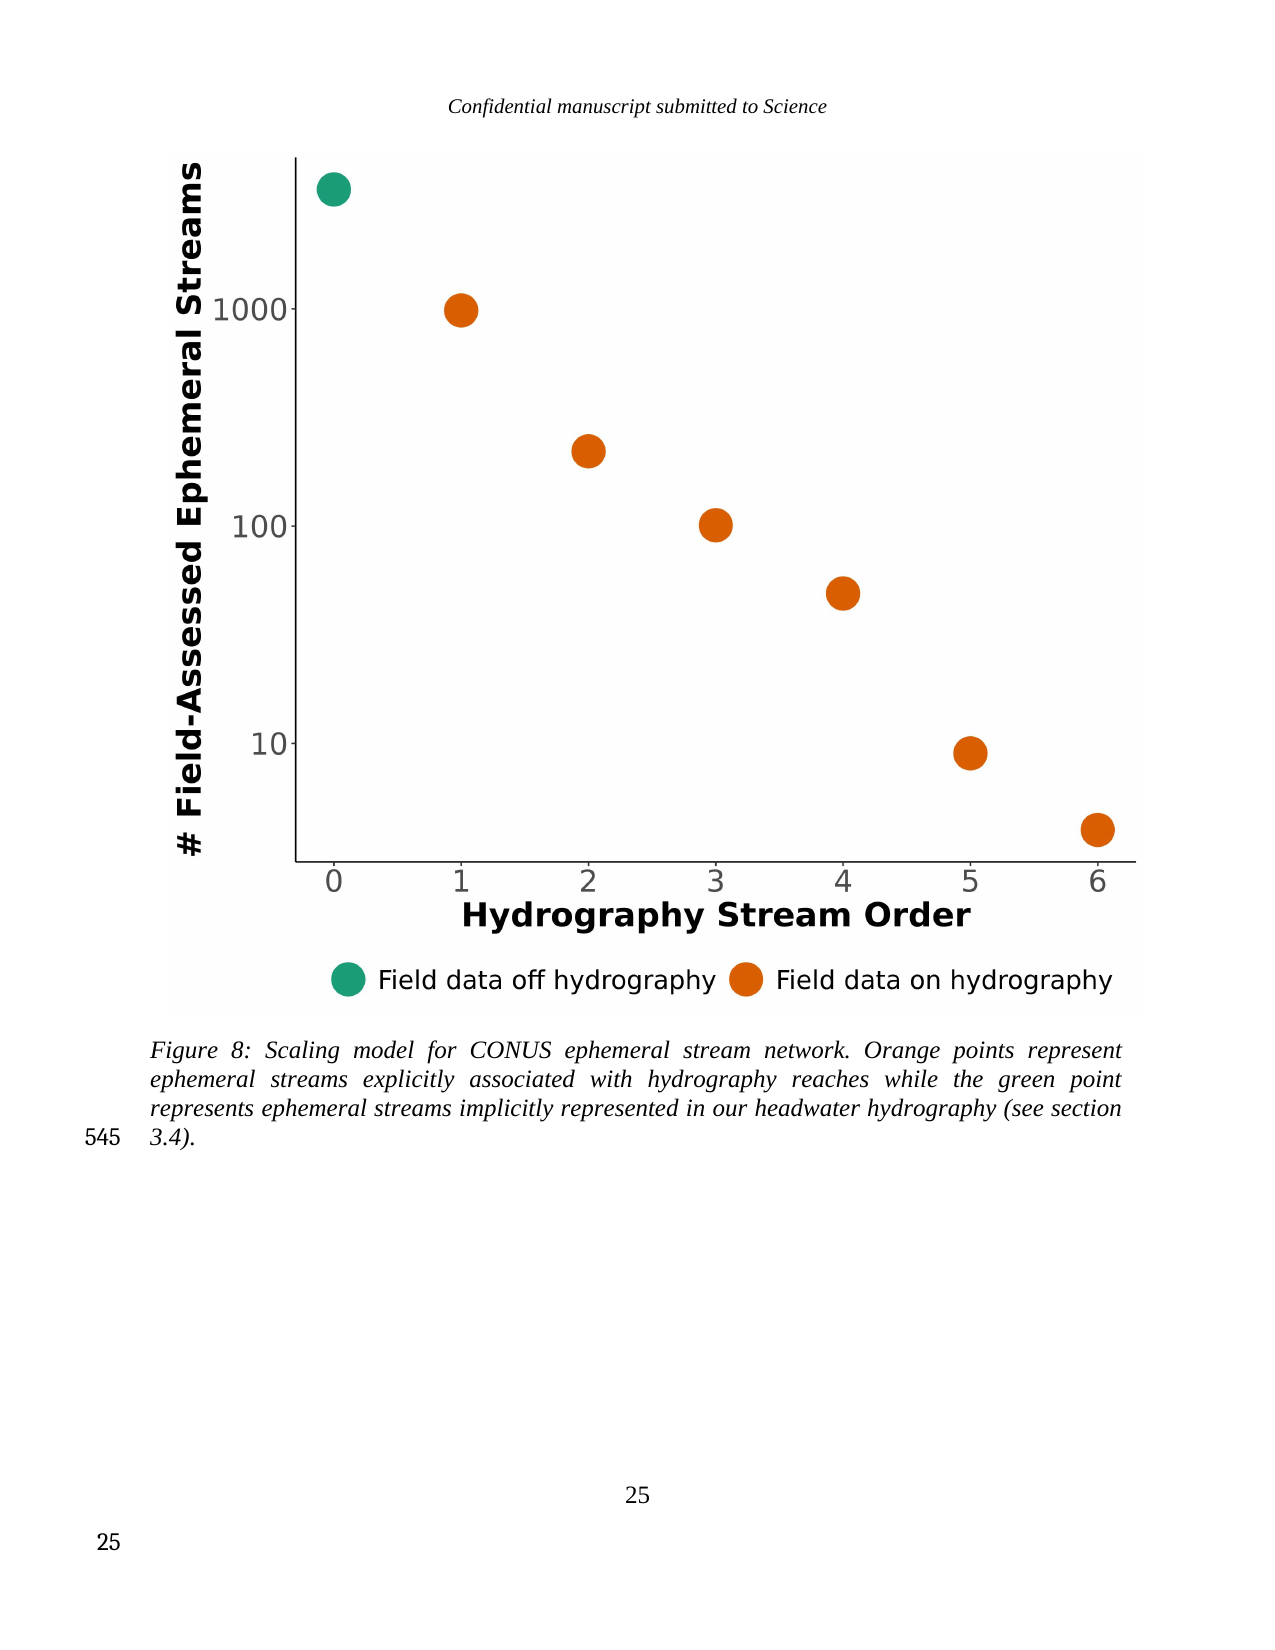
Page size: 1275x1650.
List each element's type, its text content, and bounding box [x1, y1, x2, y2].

picture [168, 150, 1144, 1017]
text Figure 8: Scaling model for CONUS ephemeral stream network. Orange points represent ephemeral streams explicitly associated with hydrography reaches while the green point represents ephemeral streams implicitly represented in our headwater hydrography (see section 3.4). [150, 1035, 1125, 1150]
